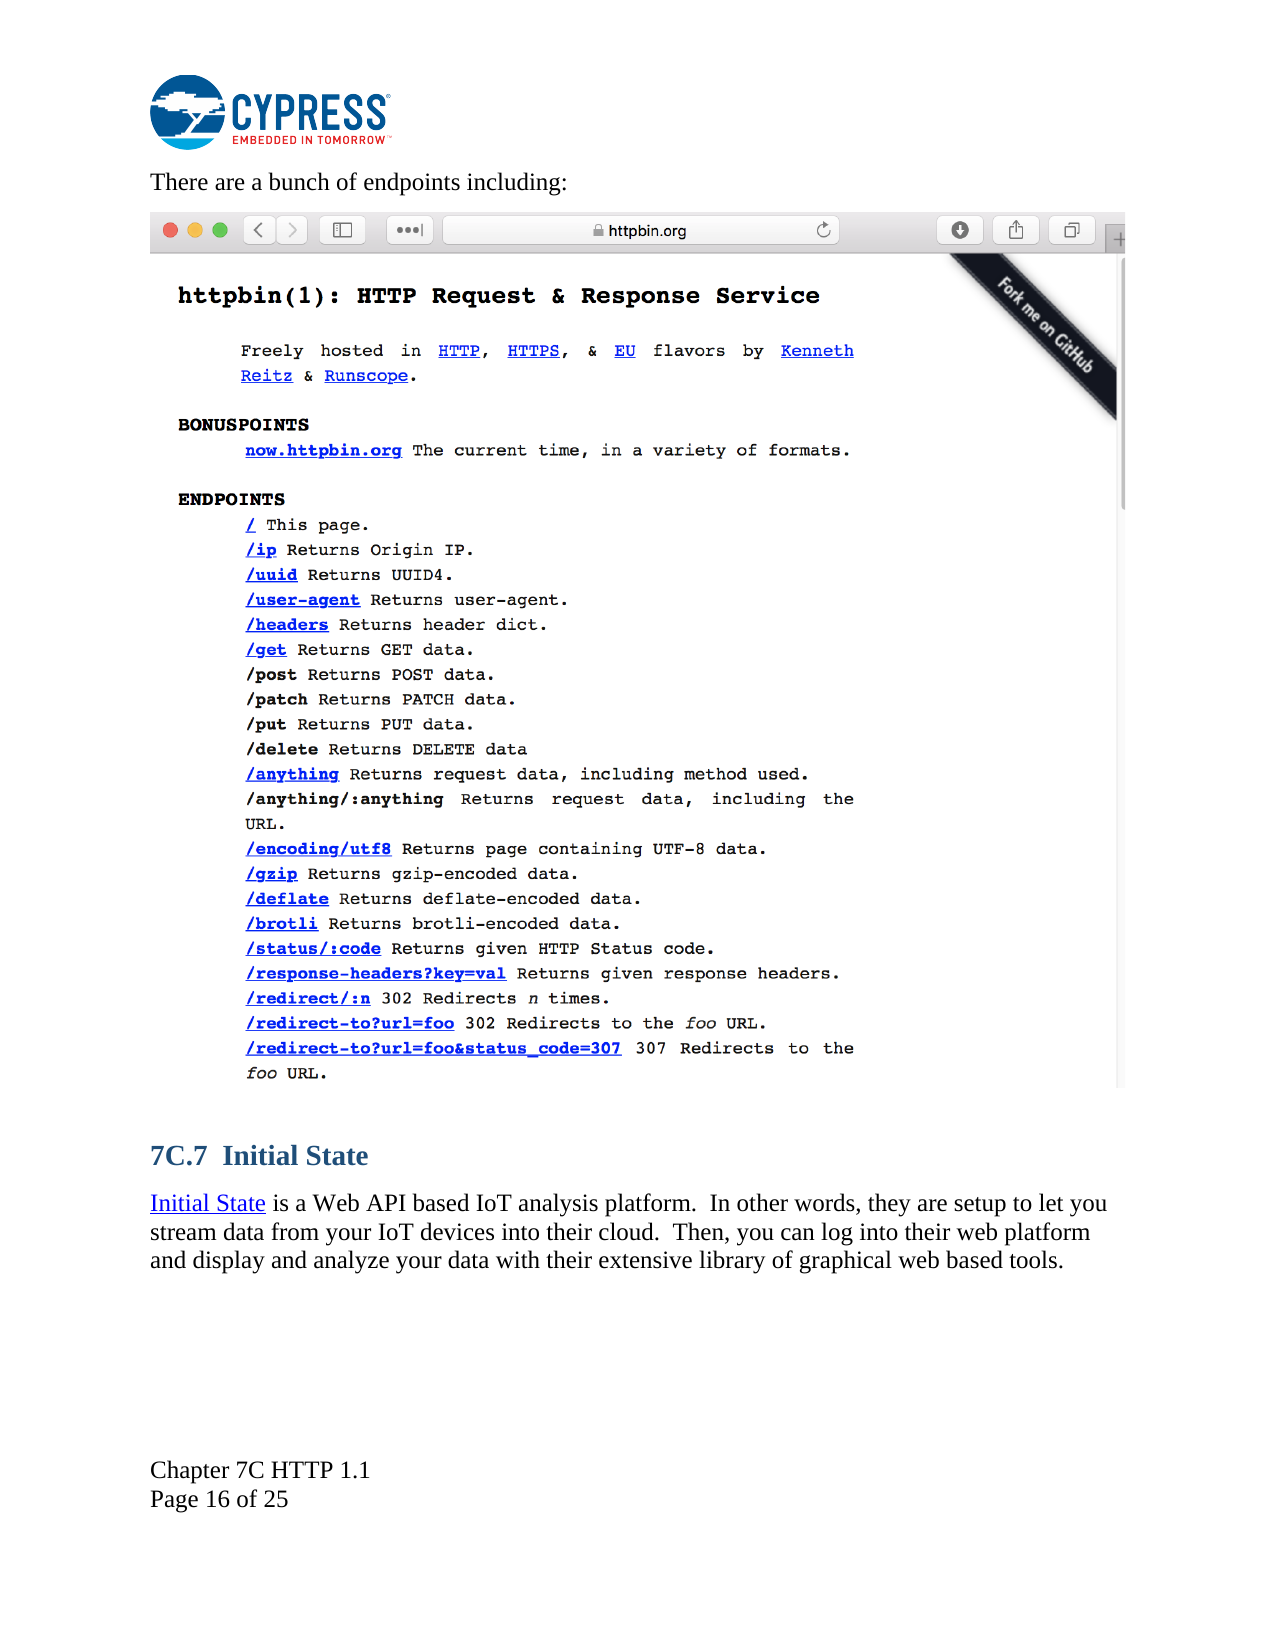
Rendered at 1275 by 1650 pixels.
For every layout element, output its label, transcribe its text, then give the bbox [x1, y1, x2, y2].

picture [150, 75, 392, 150]
subtitle Initial State [150, 1138, 1125, 1171]
picture [150, 212, 1125, 1088]
text Initial State is a Web API based IoT analysis platform. In other words, they are setup to let you stream data from your IoT devices into their cloud. Then, you can log into their web platform and display and analyze your data with their extensive library of graphical web based tools. [150, 1188, 1125, 1274]
text There are a bunch of endpoints including: [150, 167, 1125, 195]
